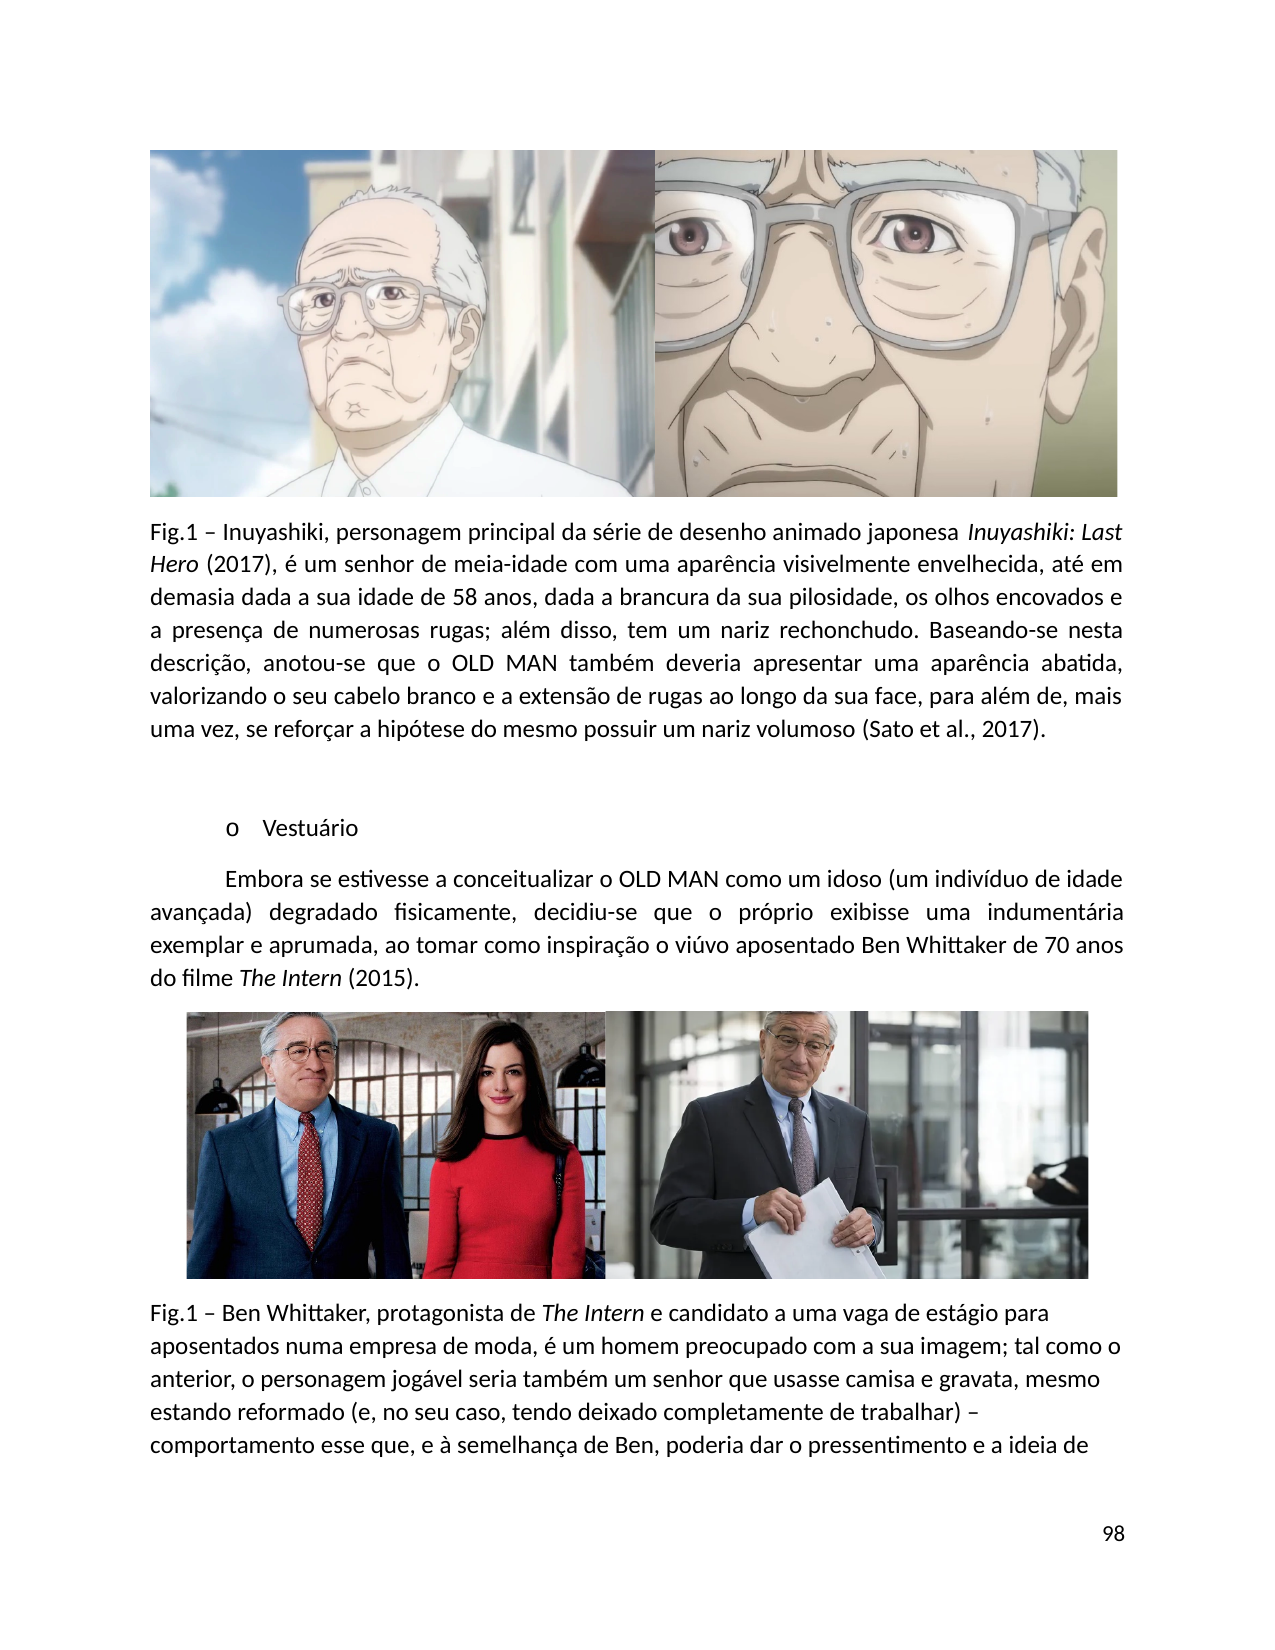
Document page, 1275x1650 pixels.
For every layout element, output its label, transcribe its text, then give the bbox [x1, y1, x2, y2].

picture [186, 1011, 1089, 1279]
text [150, 1297, 1125, 1459]
picture [150, 150, 1118, 497]
text Fig.1 – Inuyashiki, personagem principal da série de desenho animado japonesa Inuyashiki: Last Hero (2017), é um senhor de meia-idade com uma aparência visivelmente envelhecida, até em demasia dada a sua idade de 58 anos, dada a brancura da sua pilosidade, os olhos encovados e a presença de numerosas rugas; além disso, tem um nariz rechonchudo. Baseando-se nesta descrição, anotou-se que o OLD MAN também deveria apresentar uma aparência abatida, valorizando o seu cabelo branco e a extensão de rugas ao longo da sua face, para além de, mais uma vez, se reforçar a hipótese do mesmo possuir um nariz volumoso (Sato et al., 2017). [150, 516, 1125, 744]
list Vestuário [225, 812, 1125, 844]
text Embora se estivesse a conceitualizar o OLD MAN como um idoso (um indivíduo de idade avançada) degradado fisicamente, decidiu-se que o próprio exibisse uma indumentária exemplar e aprumada, ao tomar como inspiração o viúvo aposentado Ben Whittaker de 70 anos do filme The Intern (2015). [150, 863, 1125, 993]
